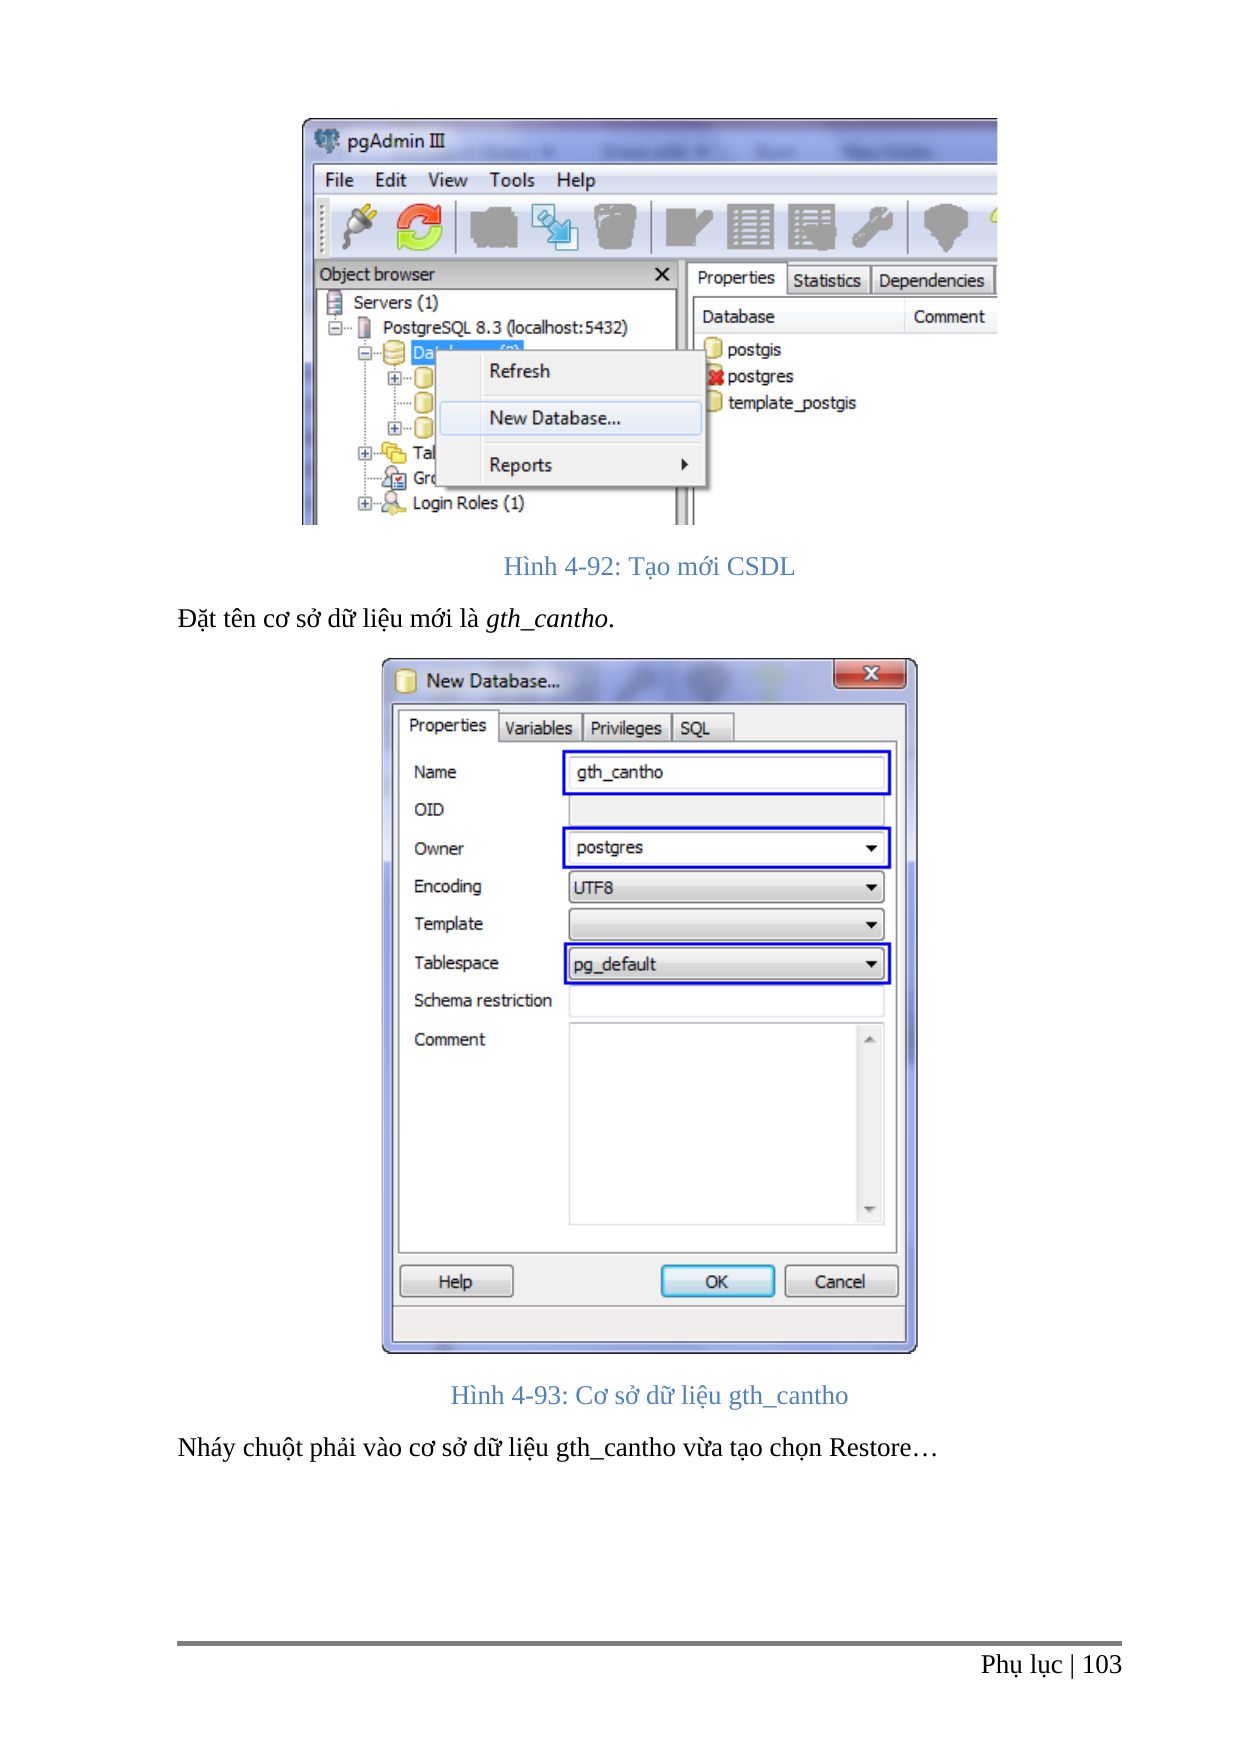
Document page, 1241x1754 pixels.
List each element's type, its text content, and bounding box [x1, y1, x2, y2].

picture [302, 118, 998, 525]
text Đặt tên cơ sở dữ liệu mới là gth_cantho. [177, 602, 1122, 633]
picture [381, 658, 918, 1354]
text Nháy chuột phải vào cơ sở dữ liệu gth_cantho vừa tạo chọn Restore… [177, 1431, 1122, 1462]
